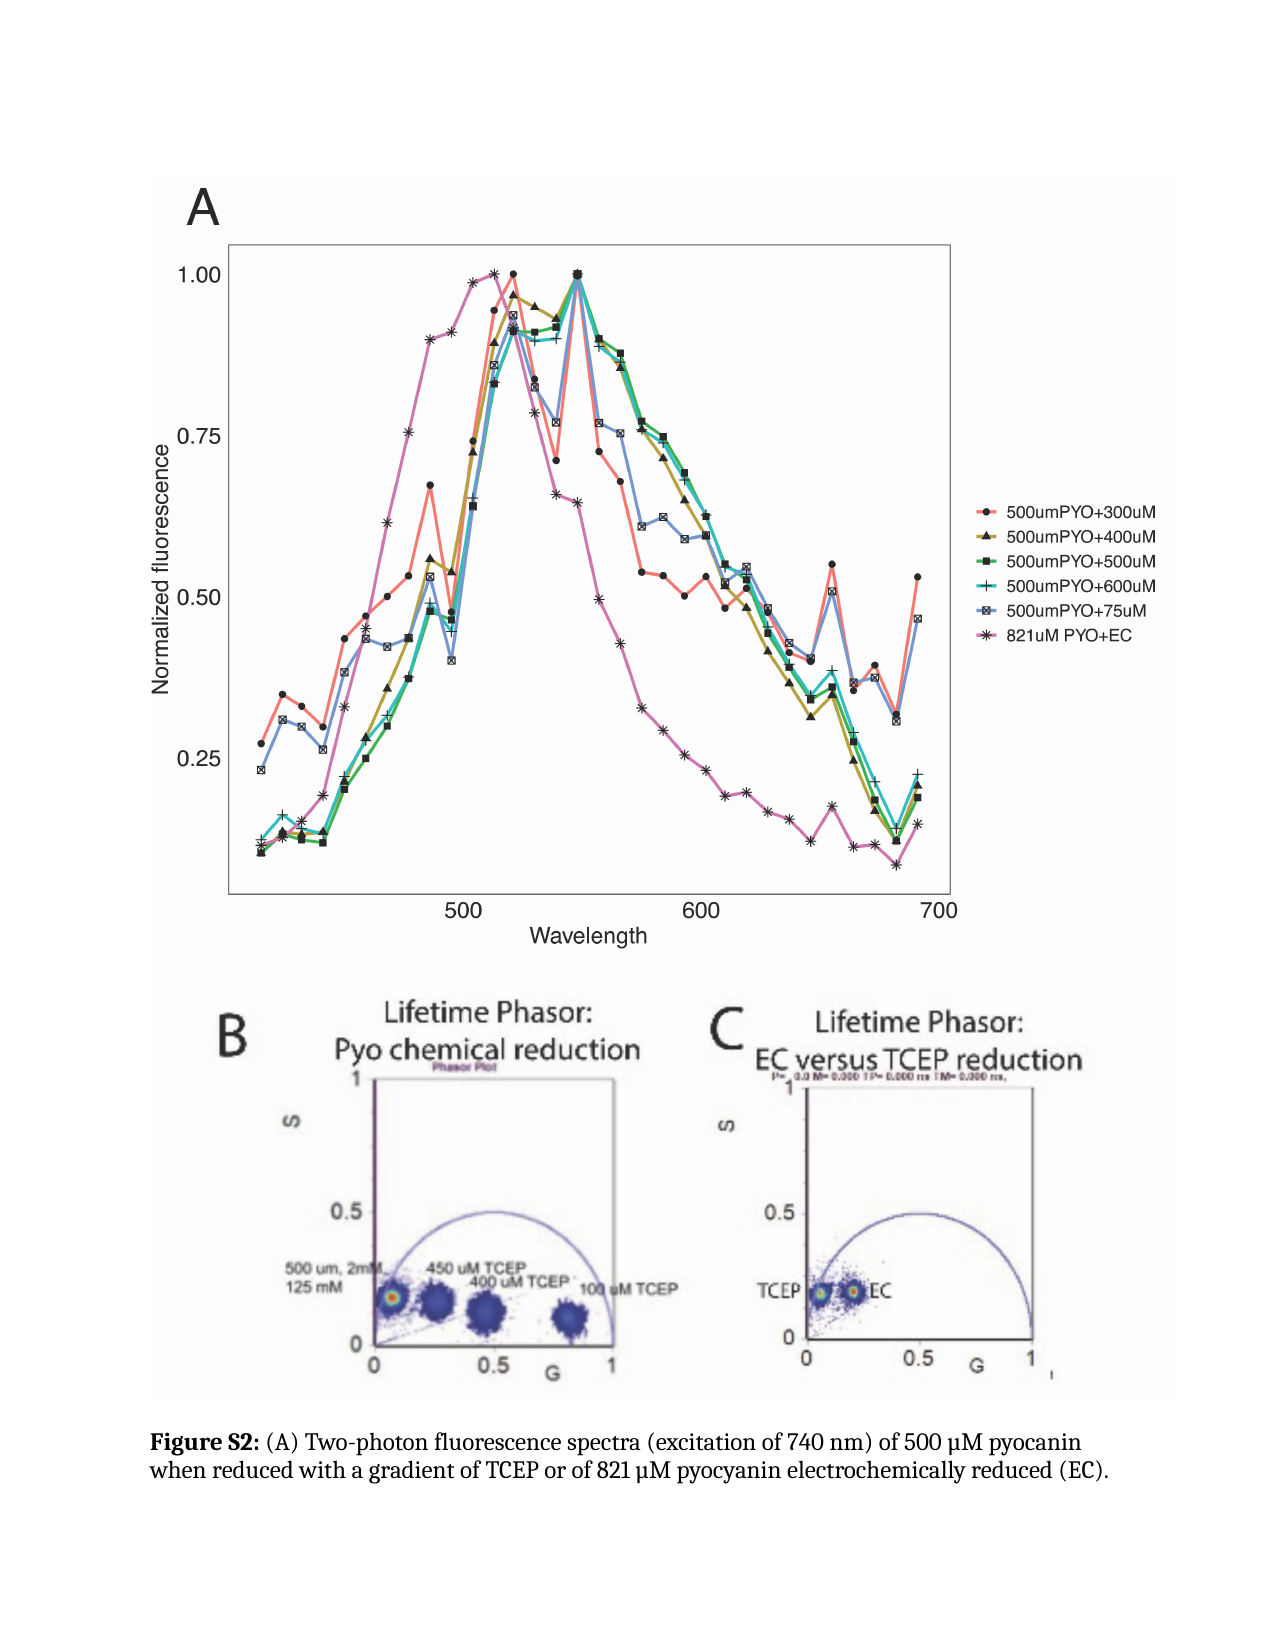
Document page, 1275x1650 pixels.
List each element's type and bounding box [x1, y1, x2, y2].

picture [150, 178, 1178, 1399]
text [150, 1427, 1125, 1485]
